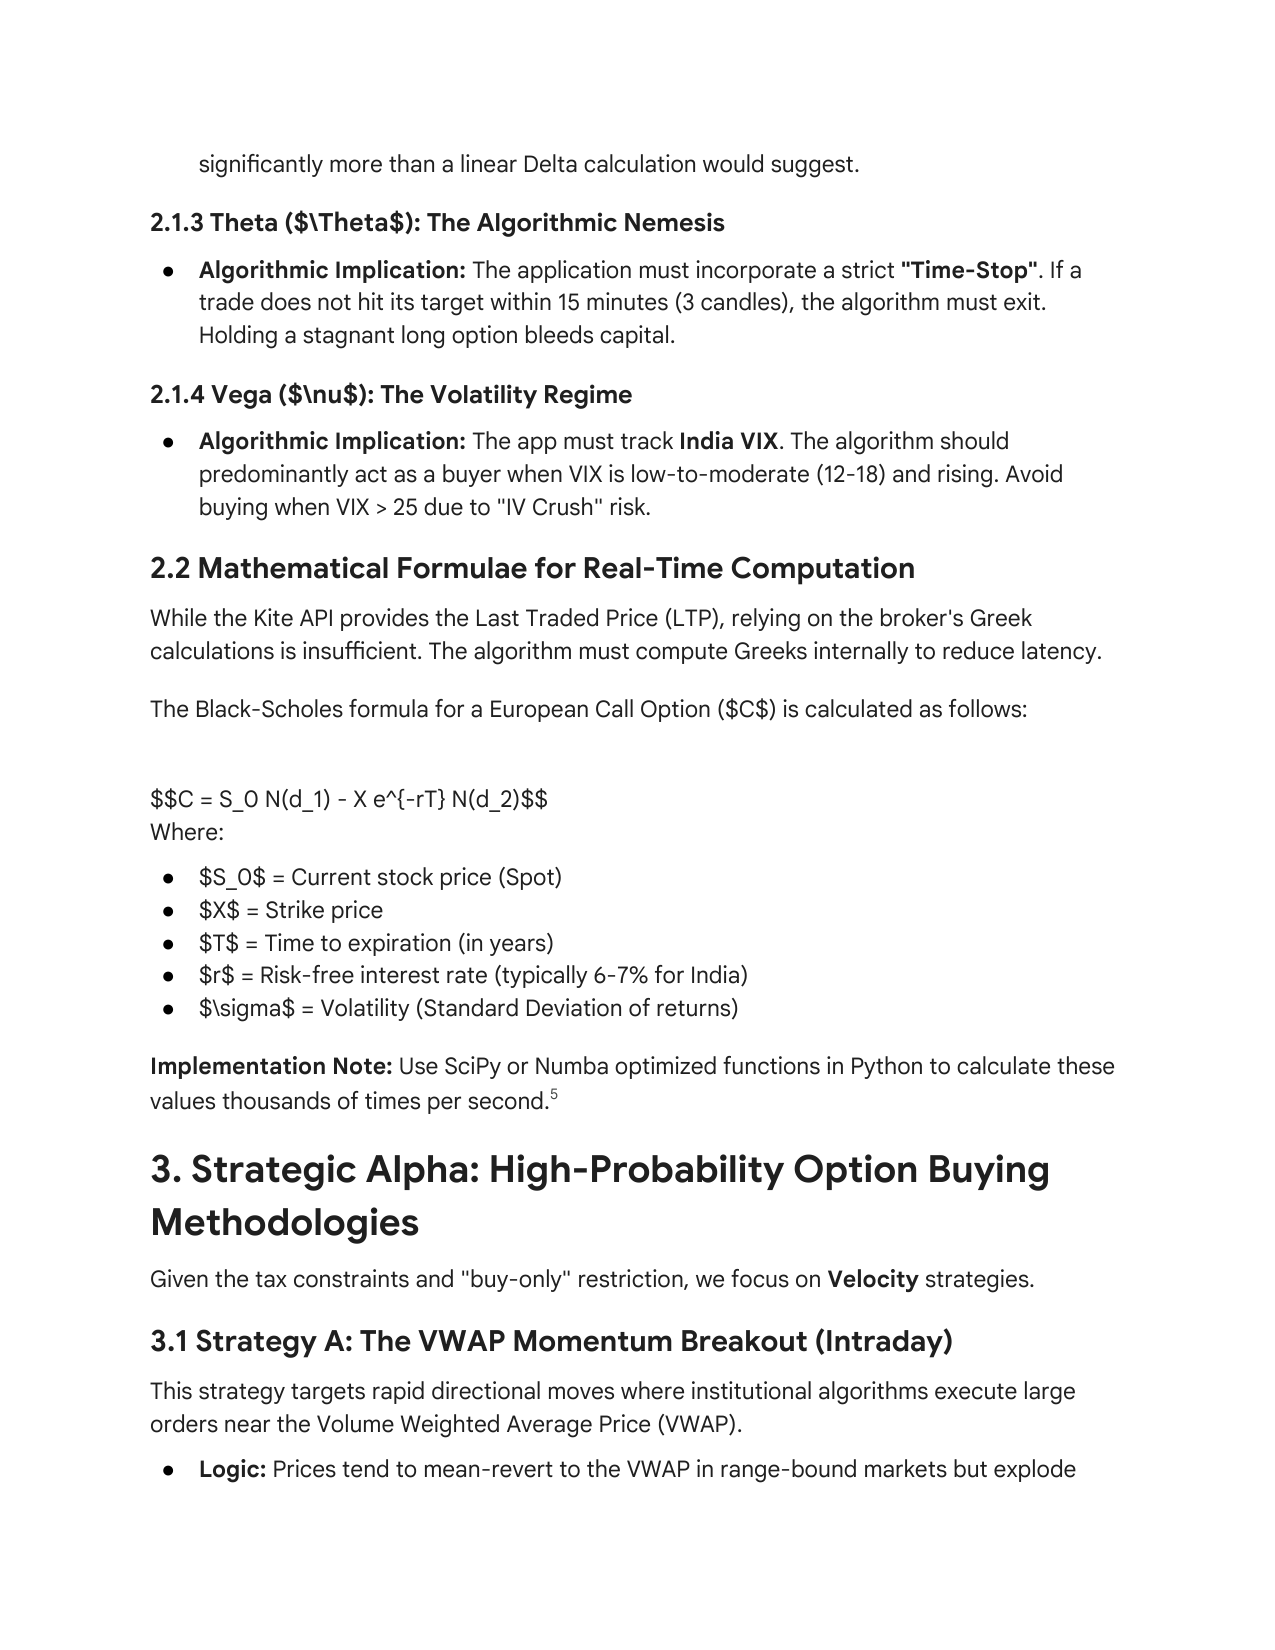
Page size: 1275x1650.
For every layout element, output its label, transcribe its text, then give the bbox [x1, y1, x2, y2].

text Implementation Note: Use SciPy or Numba optimized functions in Python to calculate these values thousands of times per second.5 [150, 1052, 1125, 1116]
subtitle 3.1 Strategy A: The VWAP Momentum Breakout (Intraday) [150, 1323, 1125, 1359]
list $\sigma$ = Volatility (Standard Deviation of returns) [161, 994, 1125, 1023]
list $S_0$ = Current stock price (Spot) [161, 863, 1125, 892]
list $r$ = Risk-free interest rate (typically 6-7% for India) [161, 961, 1125, 990]
list $T$ = Time to expiration (in years) [161, 929, 1125, 957]
text While the Kite API provides the Last Traded Price (LTP), relying on the broker's Greek calculations is insufficient. The algorithm must compute Greeks internally to reduce latency. [150, 604, 1125, 666]
subtitle 2.1.4 Vega ($\nu$): The Volatility Regime [150, 379, 1125, 410]
text This strategy targets rapid directional moves where institutional algorithms execute large orders near the Volume Weighted Average Price (VWAP). [150, 1377, 1125, 1439]
subtitle 2.1.3 Theta ($\Theta$): The Algorithmic Nemesis [150, 208, 1125, 239]
subtitle 2.2 Mathematical Formulae for Real-Time Computation [150, 550, 1125, 587]
text Where: [150, 818, 1125, 847]
text $$C = S_0 N(d_1) - X e^{-rT} N(d_2)$$ [150, 785, 1125, 814]
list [161, 150, 1125, 179]
text The Black-Scholes formula for a European Call Option ($C$) is calculated as follows: [150, 695, 1125, 724]
list Algorithmic Implication: The app must track India VIX. The algorithm should predominantly act as a buyer when VIX is low-to-moderate (12-18) and rising. Avoid buying when VIX > 25 due to "IV Crush" risk. [161, 427, 1125, 521]
text Given the tax constraints and "buy-only" restriction, we focus on Velocity strategies. [150, 1265, 1125, 1294]
subtitle 3. Strategic Alpha: High-Probability Option Buying Methodologies [150, 1146, 1125, 1246]
list $X$ = Strike price [161, 896, 1125, 925]
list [161, 1455, 1125, 1484]
list Algorithmic Implication: The application must incorporate a strict "Time-Stop". If a trade does not hit its target within 15 minutes (3 candles), the algorithm must exit. Holding a stagnant long option bleeds capital. [161, 256, 1125, 350]
